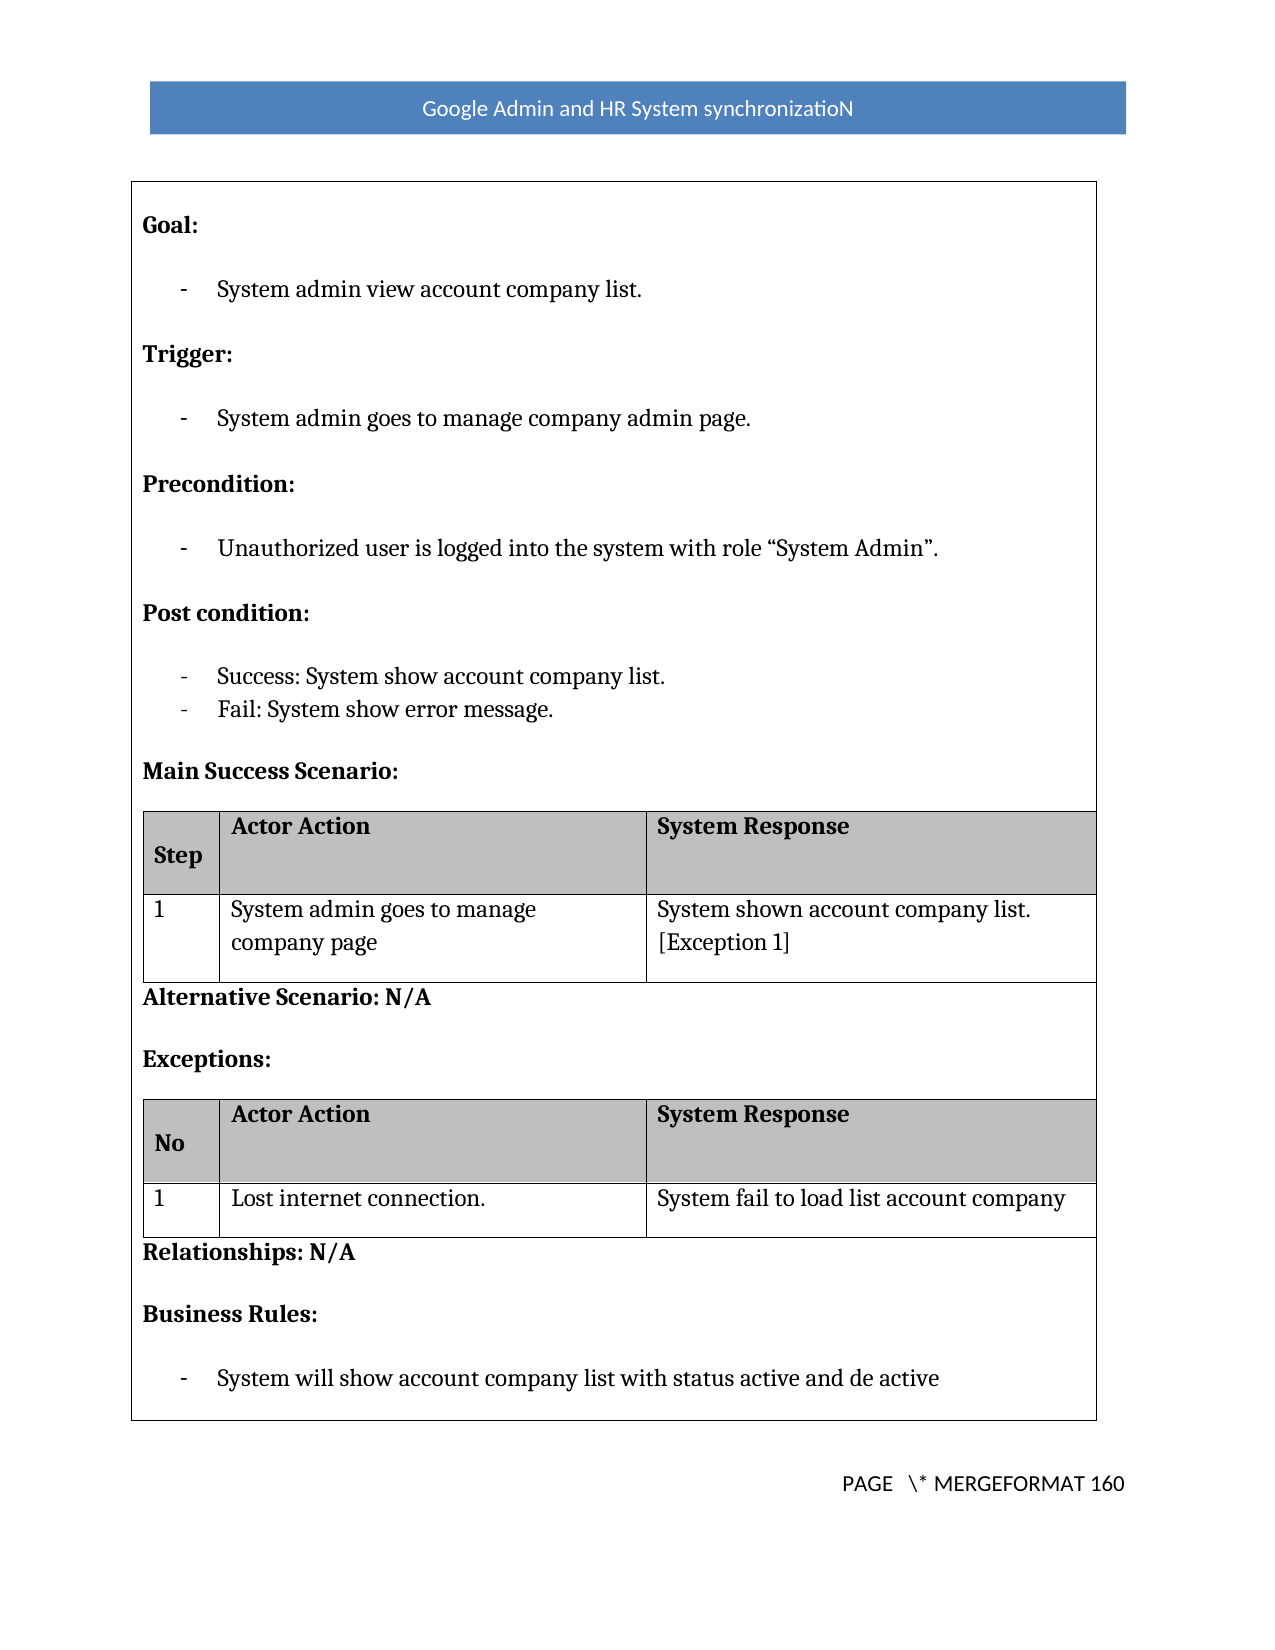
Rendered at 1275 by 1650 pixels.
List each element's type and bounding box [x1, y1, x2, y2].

table_cell [132, 182, 1096, 1420]
